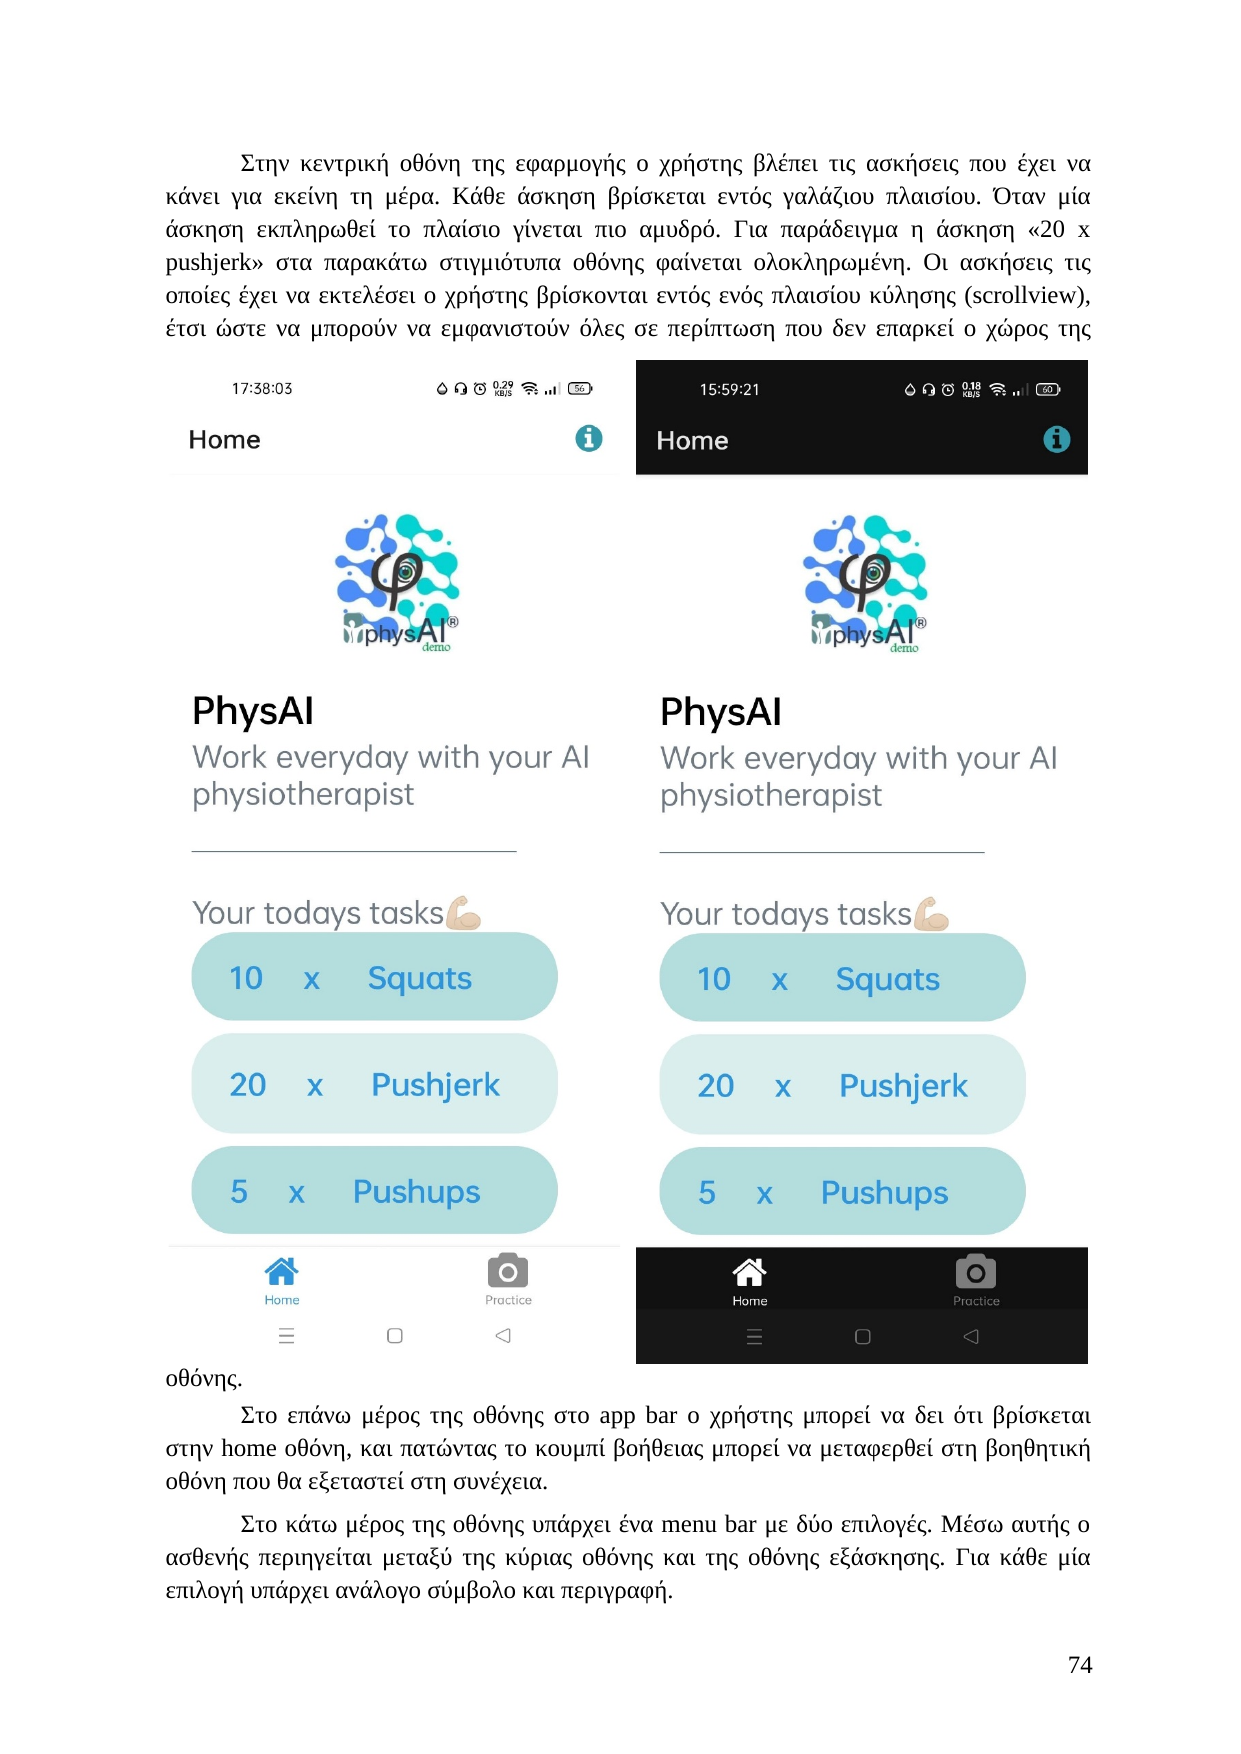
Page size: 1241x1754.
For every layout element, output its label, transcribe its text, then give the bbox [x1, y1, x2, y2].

text Στο κάτω μέρος της οθόνης υπάρχει ένα menu bar με δύο επιλογές. Μέσω αυτής ο ασθενής περιηγείται μεταξύ της κύριας οθόνης και της οθόνης εξάσκησης. Για κάθε μία επιλογή υπάρχει ανάλογο σύμβολο και περιγραφή. [165, 1509, 1092, 1604]
picture [636, 360, 1088, 1364]
text Στο επάνω μέρος της οθόνης στο app bar ο χρήστης μπορεί να δει ότι βρίσκεται στην home οθόνη, και πατώντας το κουμπί βοήθειας μπορεί να μεταφερθεί στη βοηθητική οθόνη που θα εξεταστεί στη συνέχεια. [165, 1400, 1092, 1495]
picture [168, 358, 621, 1363]
